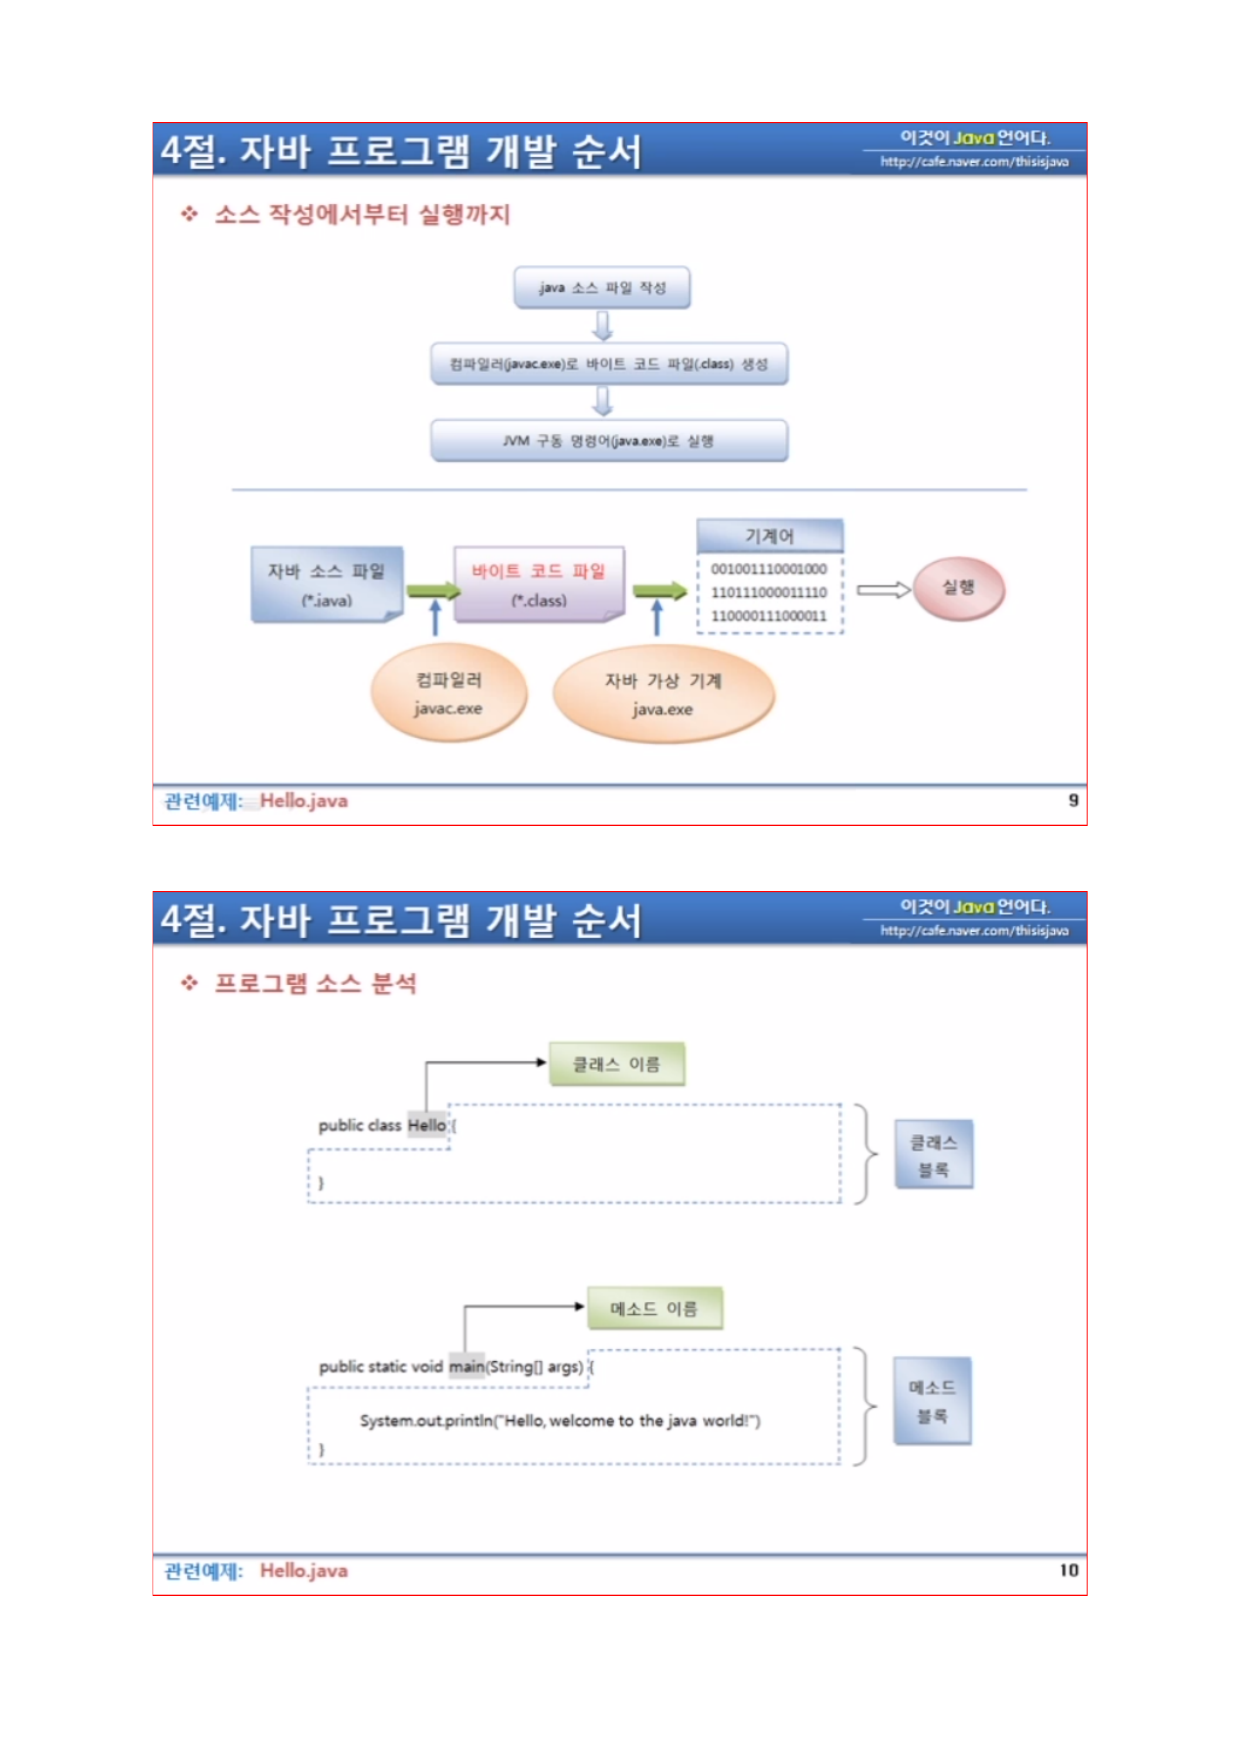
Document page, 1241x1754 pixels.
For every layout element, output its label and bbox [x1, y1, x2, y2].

picture [152, 122, 1088, 826]
picture [152, 891, 1088, 1596]
